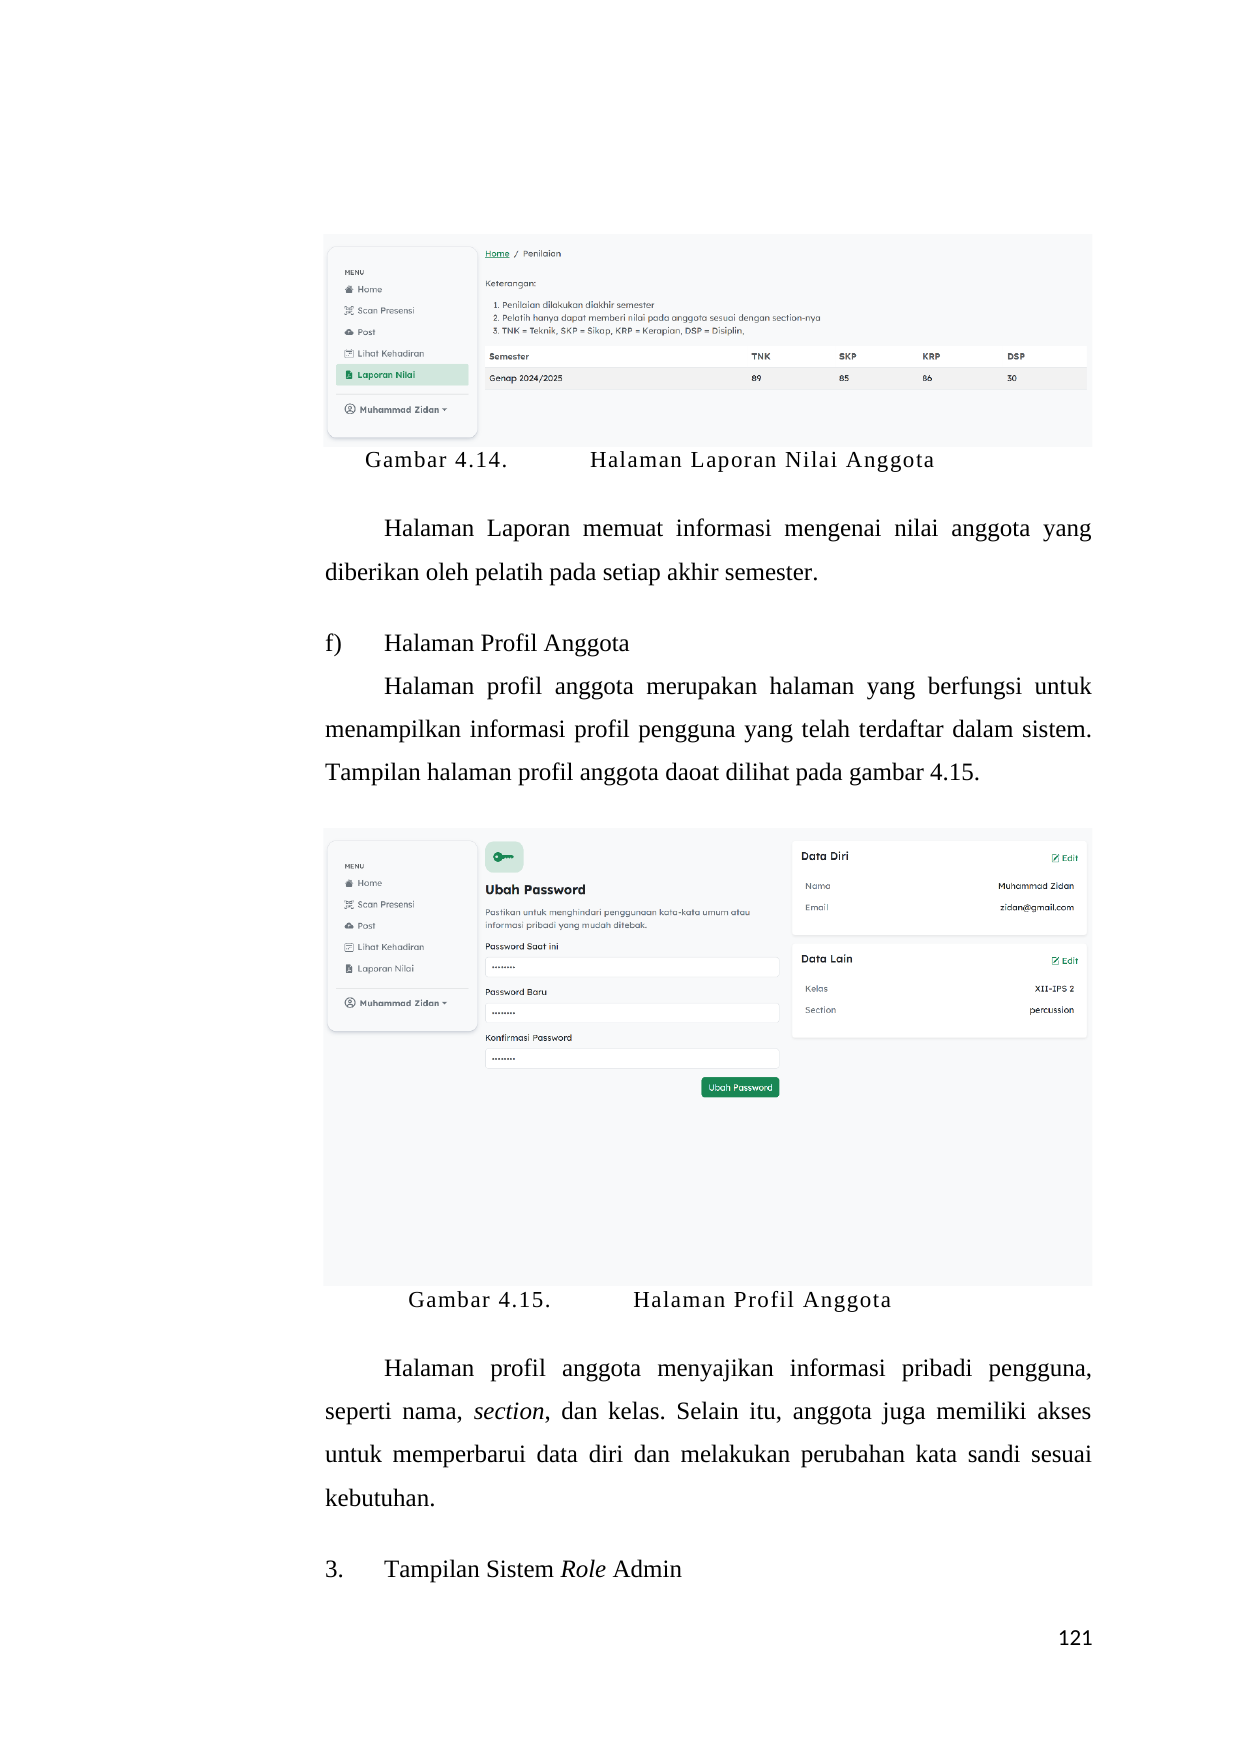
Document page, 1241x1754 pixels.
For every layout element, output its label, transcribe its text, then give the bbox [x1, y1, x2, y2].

text Halaman Laporan Nilai Anggota [207, 446, 1092, 472]
text Halaman Laporan memuat informasi mengenai nilai anggota yang diberikan oleh pelatih pada setiap akhir semester. [325, 513, 1092, 585]
picture [323, 828, 1093, 1286]
list Tampilan Sistem Role Admin [325, 1554, 1092, 1583]
text Halaman profil anggota menyajikan informasi pribadi pengguna, seperti nama, section, dan kelas. Selain itu, anggota juga memiliki akses untuk memperbarui data diri dan melakukan perubahan kata sandi sesuai kebutuhan. [325, 1353, 1092, 1511]
text Halaman Profil Anggota [207, 1286, 1092, 1312]
list Halaman Profil Anggota [325, 628, 1092, 657]
picture [323, 234, 1093, 447]
text Halaman profil anggota merupakan halaman yang berfungsi untuk menampilkan informasi profil pengguna yang telah terdaftar dalam sistem. Tampilan halaman profil anggota daoat dilihat pada gambar 4.15. [325, 671, 1092, 786]
